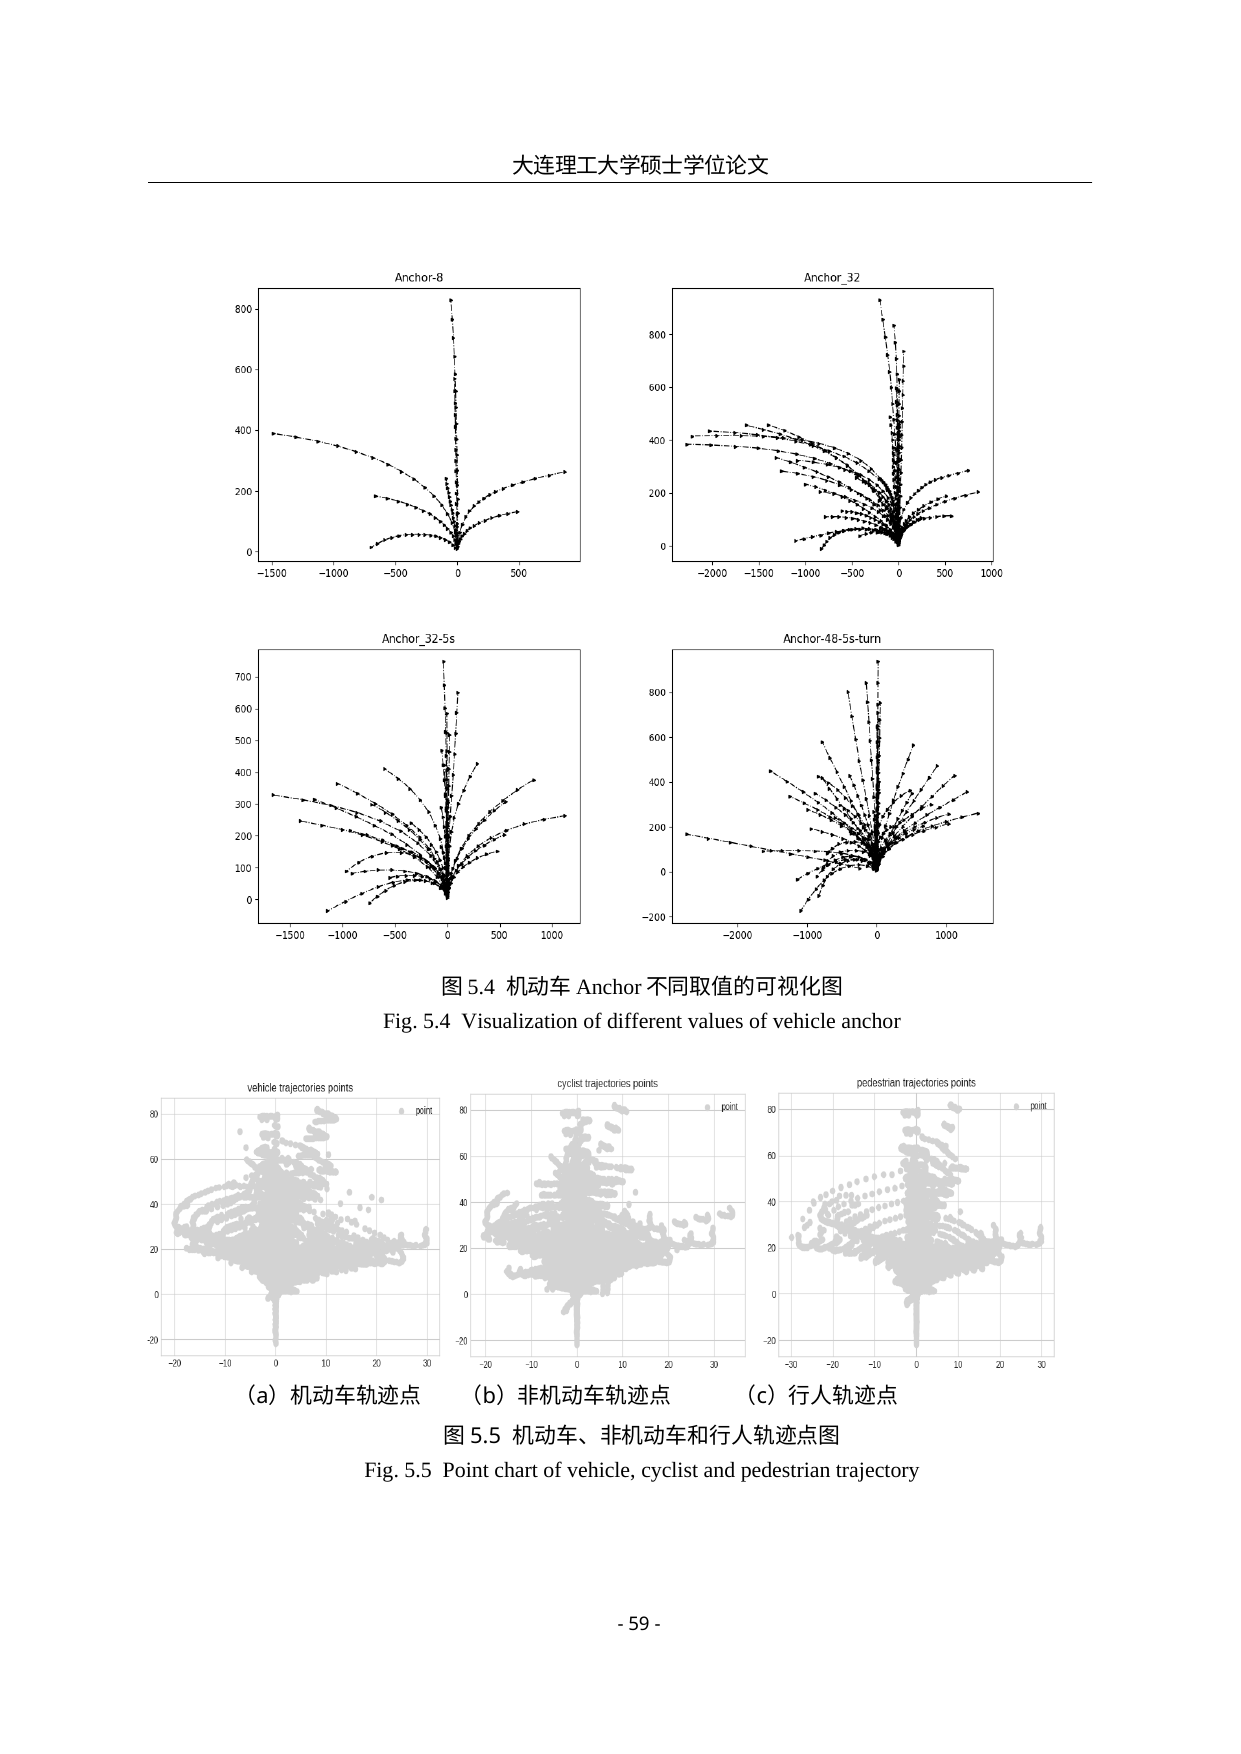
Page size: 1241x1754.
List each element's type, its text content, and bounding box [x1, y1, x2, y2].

text Fig. 5.5 Point chart of vehicle, cyclist and pedestrian trajectory [148, 1457, 1092, 1483]
picture [206, 245, 1034, 600]
text Fig. 5.4 Visualization of different values of vehicle anchor [148, 1008, 1092, 1033]
picture [147, 1075, 443, 1371]
picture [206, 607, 1034, 962]
picture [455, 1075, 751, 1371]
text （a）机动车轨迹点 （b）非机动车轨迹点 （c）行人轨迹点 [148, 1378, 1092, 1410]
text 图5.5 机动车、非机动车和行人轨迹点图 [148, 1418, 1092, 1449]
picture [763, 1075, 1059, 1371]
text 图5.4 机动车Anchor不同取值的可视化图 [148, 969, 1092, 1000]
